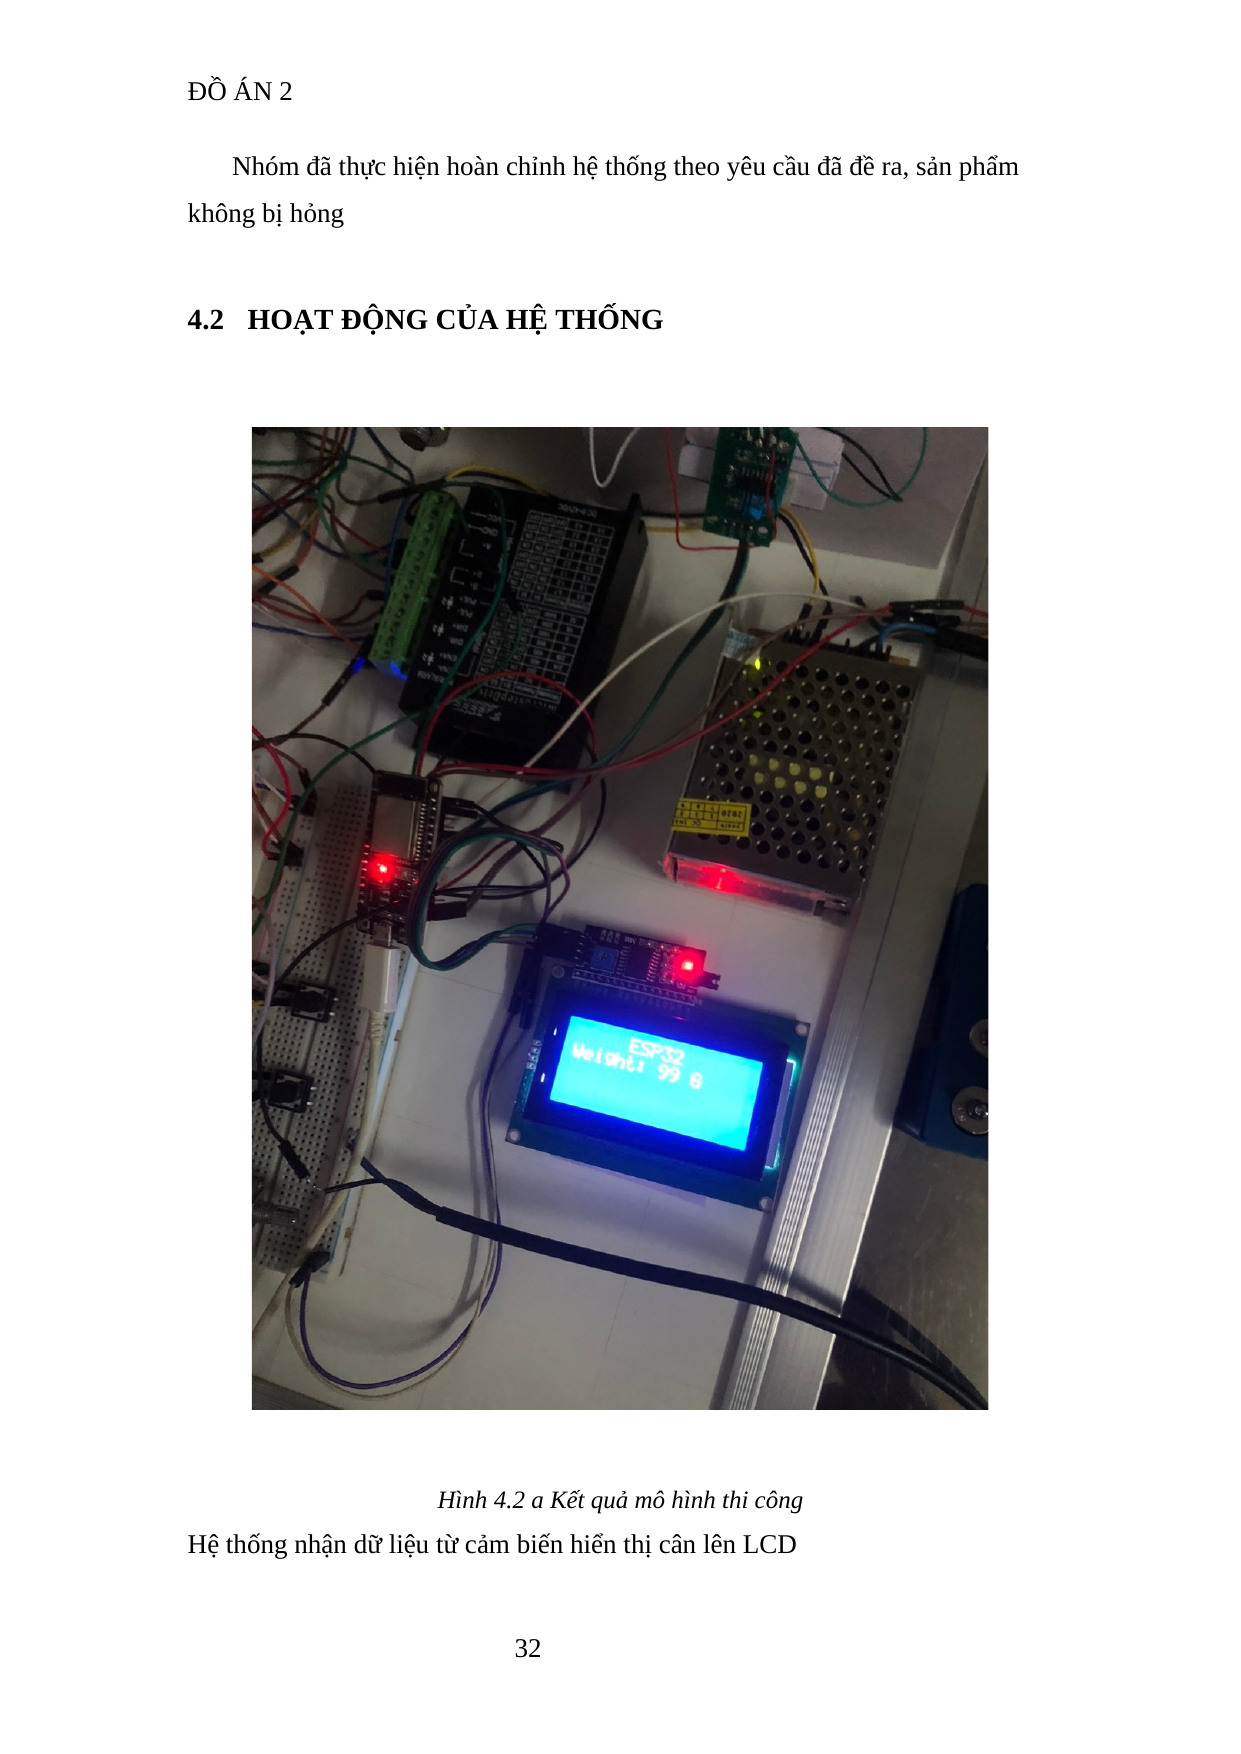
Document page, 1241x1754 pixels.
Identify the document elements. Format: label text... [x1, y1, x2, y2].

text Hình 4.2 a Kết quả mô hình thi công [187, 1485, 1053, 1514]
text Hệ thống nhận dữ liệu từ cảm biến hiển thị cân lên LCD [187, 1528, 1053, 1559]
picture [251, 427, 989, 1410]
subtitle hoẠT ĐỘNG CỦA HỆ THỐNG [187, 302, 1053, 336]
text Nhóm đã thực hiện hoàn chỉnh hệ thống theo yêu cầu đã đề ra, sản phẩm không bị hỏng [187, 150, 1053, 228]
